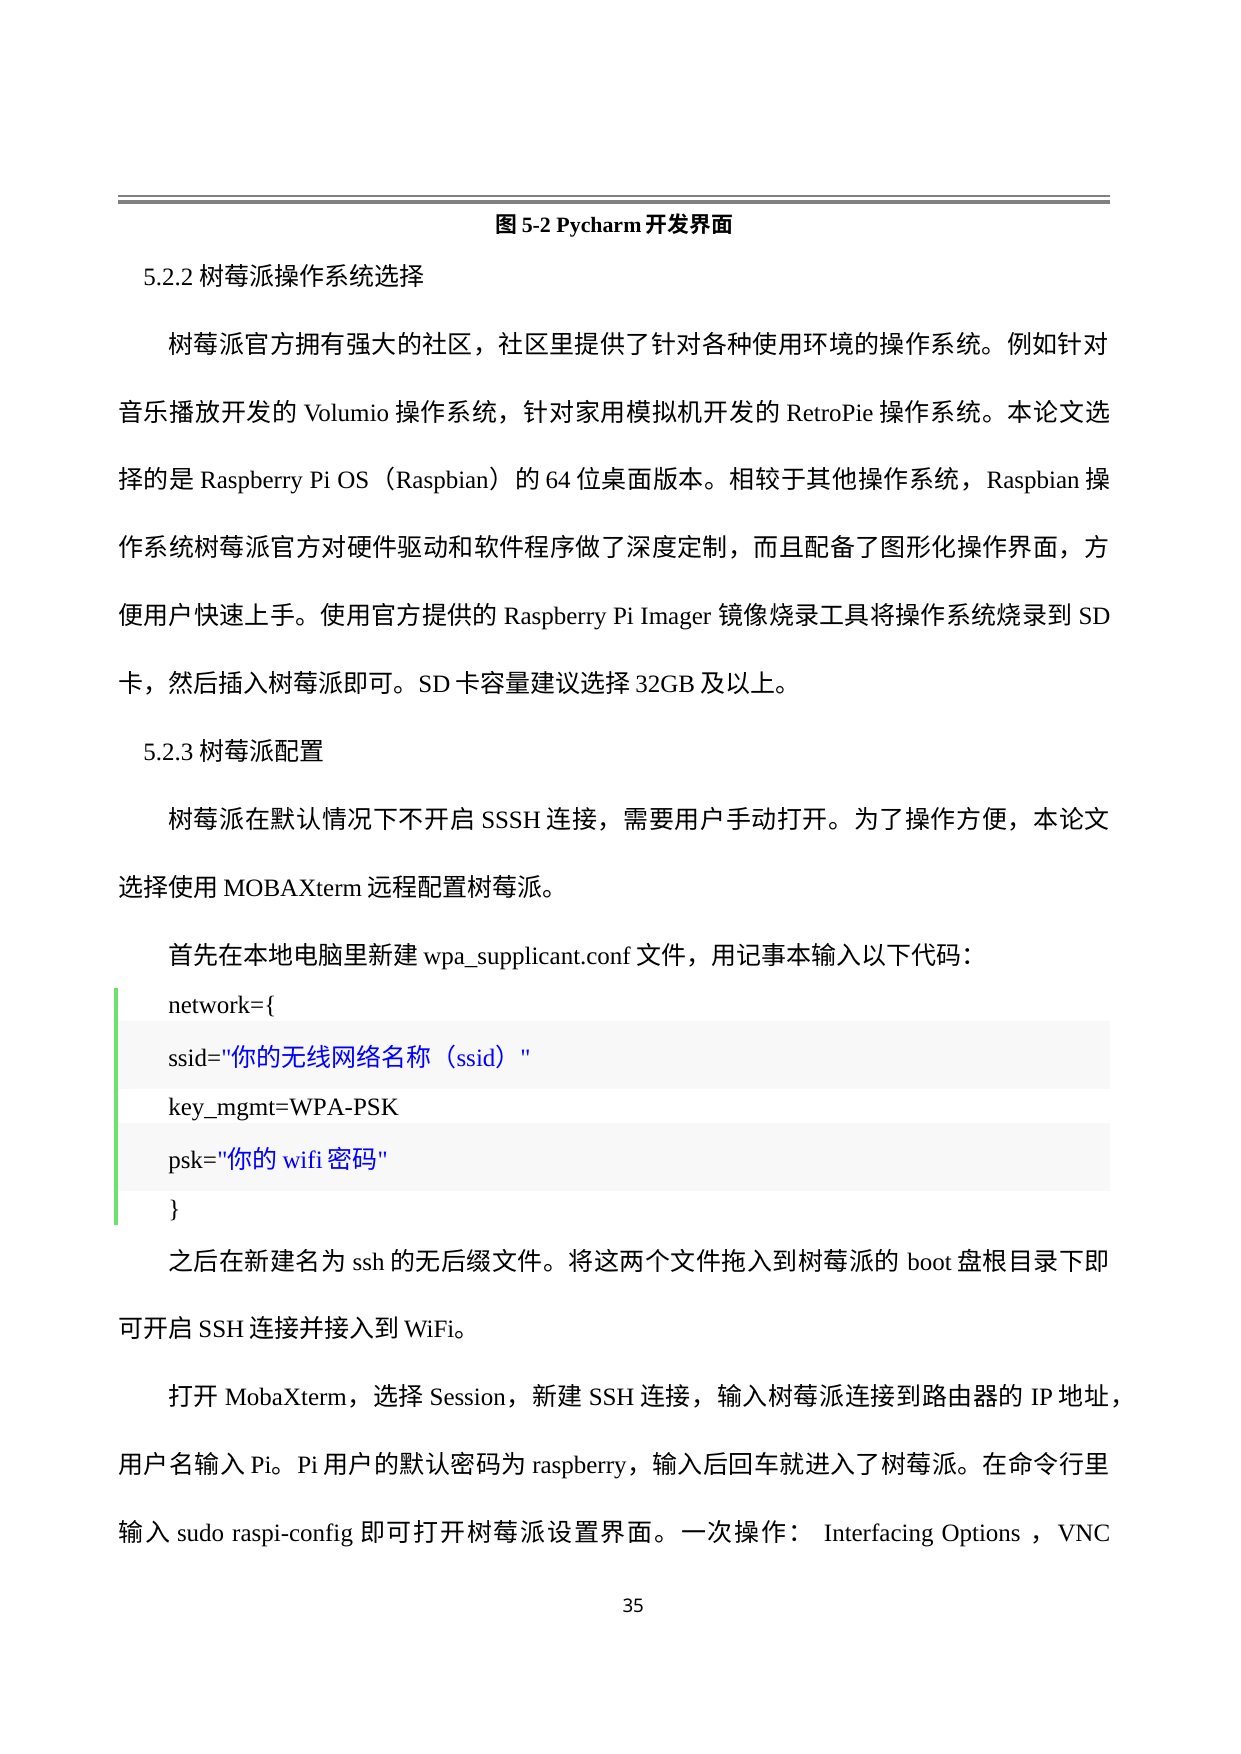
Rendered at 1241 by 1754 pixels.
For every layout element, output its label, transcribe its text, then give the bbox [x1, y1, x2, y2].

text 之后在新建名为ssh的无后缀文件。将这两个文件拖入到树莓派的boot盘根目录下即可开启SSH连接并接入到WiFi。 [118, 1225, 1110, 1361]
subtitle 5.2.3 树莓派配置 [143, 716, 1110, 784]
text 树莓派官方拥有强大的社区，社区里提供了针对各种使用环境的操作系统。例如针对音乐播放开发的Volumio操作系统，针对家用模拟机开发的RetroPie操作系统。本论文选择的是Raspberry Pi OS（Raspbian）的64位桌面版本。相较于其他操作系统，Raspbian操作系统树莓派官方对硬件驱动和软件程序做了深度定制，而且配备了图形化操作界面，方便用户快速上手。使用官方提供的Raspberry Pi Imager 镜像烧录工具将操作系统烧录到SD卡，然后插入树莓派即可。SD卡容量建议选择32GB及以上。 [118, 308, 1110, 716]
text psk="你的wifi密码" [118, 1123, 1110, 1191]
text ssid="你的无线网络名称（ssid）" [118, 1021, 1110, 1089]
text 树莓派在默认情况下不开启SSSH连接，需要用户手动打开。为了操作方便，本论文选择使用MOBAXterm远程配置树莓派。 [118, 784, 1110, 919]
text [118, 1361, 1110, 1565]
text network={ [118, 987, 1110, 1021]
subtitle 5.2.2 树莓派操作系统选择 [143, 240, 1110, 308]
text } [118, 1191, 1110, 1225]
text 图5-2 Pycharm开发界面 [118, 206, 1110, 240]
text 首先在本地电脑里新建wpa_supplicant.conf文件，用记事本输入以下代码： [118, 919, 1110, 987]
text key_mgmt=WPA-PSK [118, 1089, 1110, 1123]
